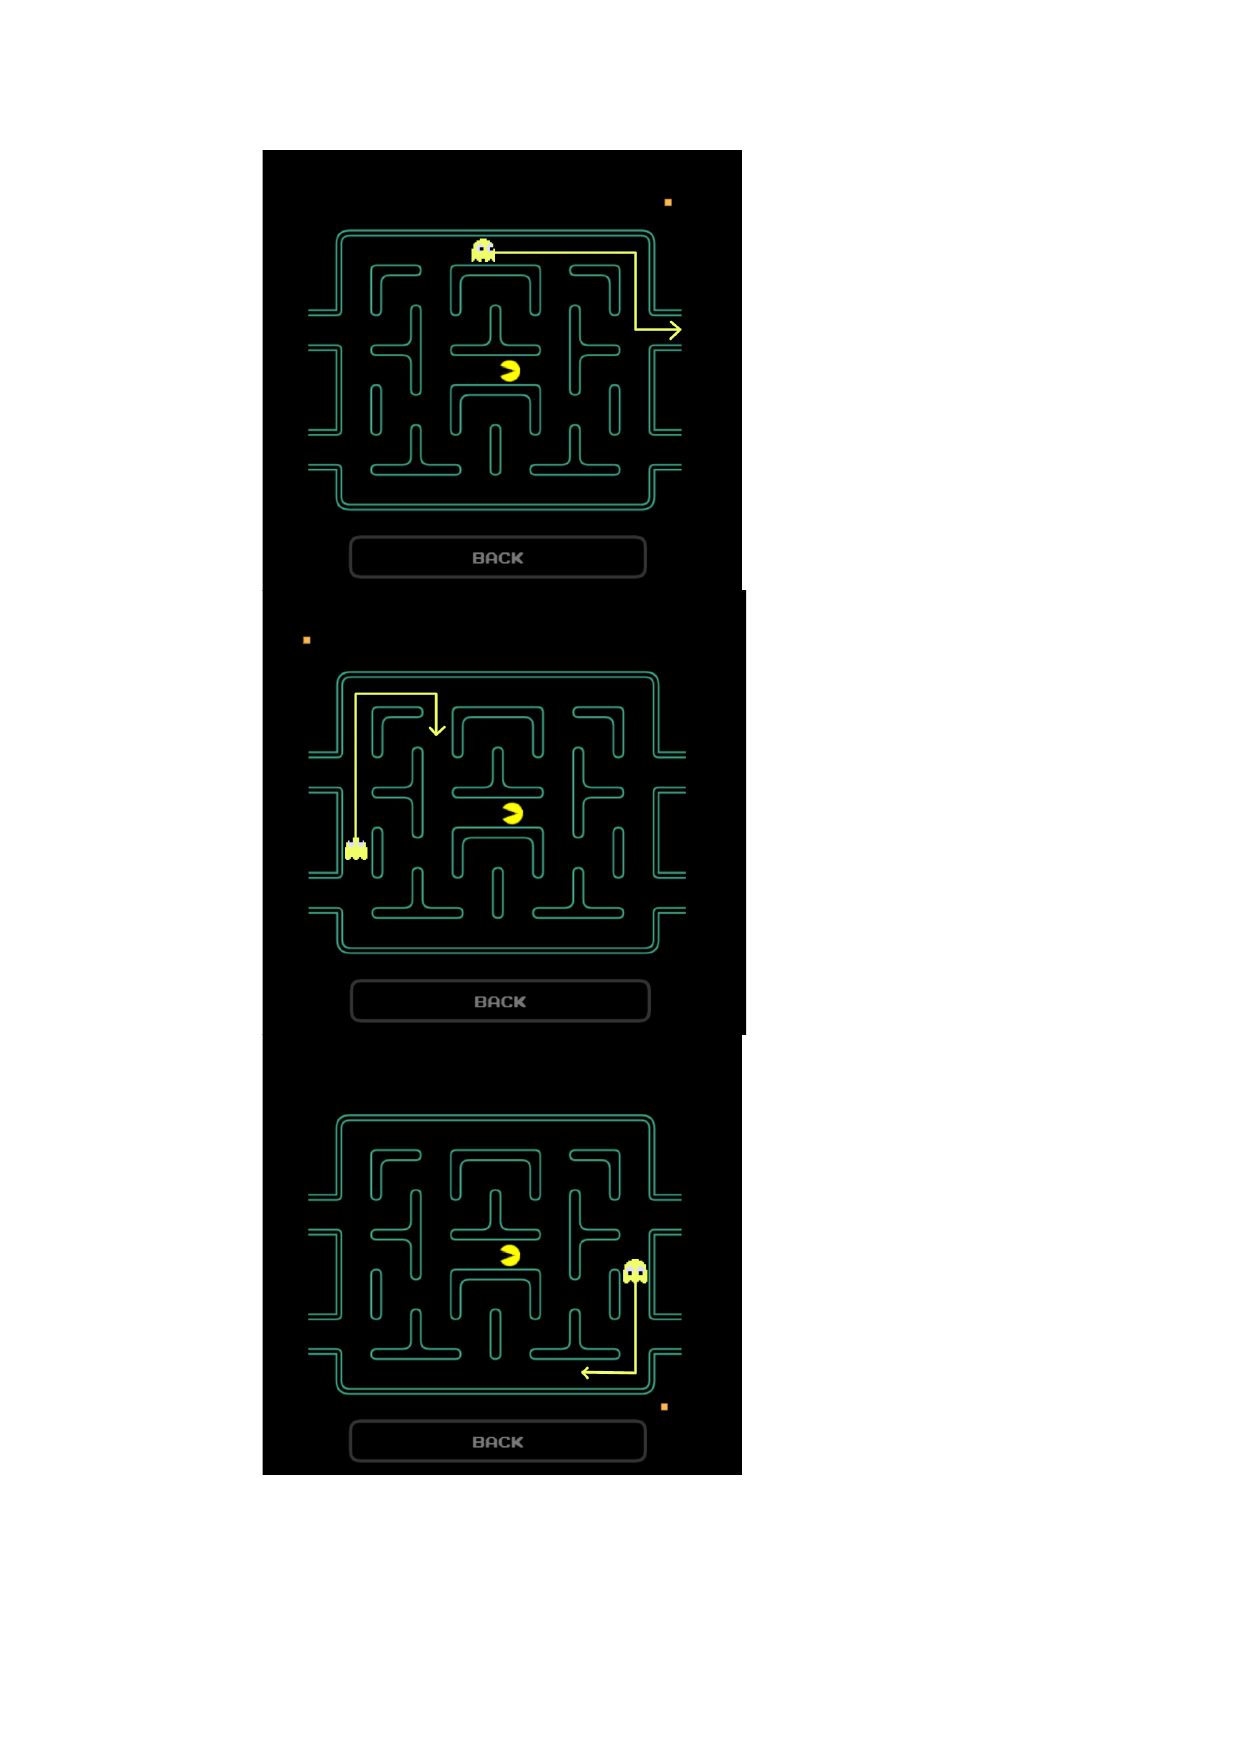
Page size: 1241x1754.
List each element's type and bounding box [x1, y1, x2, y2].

picture [262, 150, 747, 1475]
